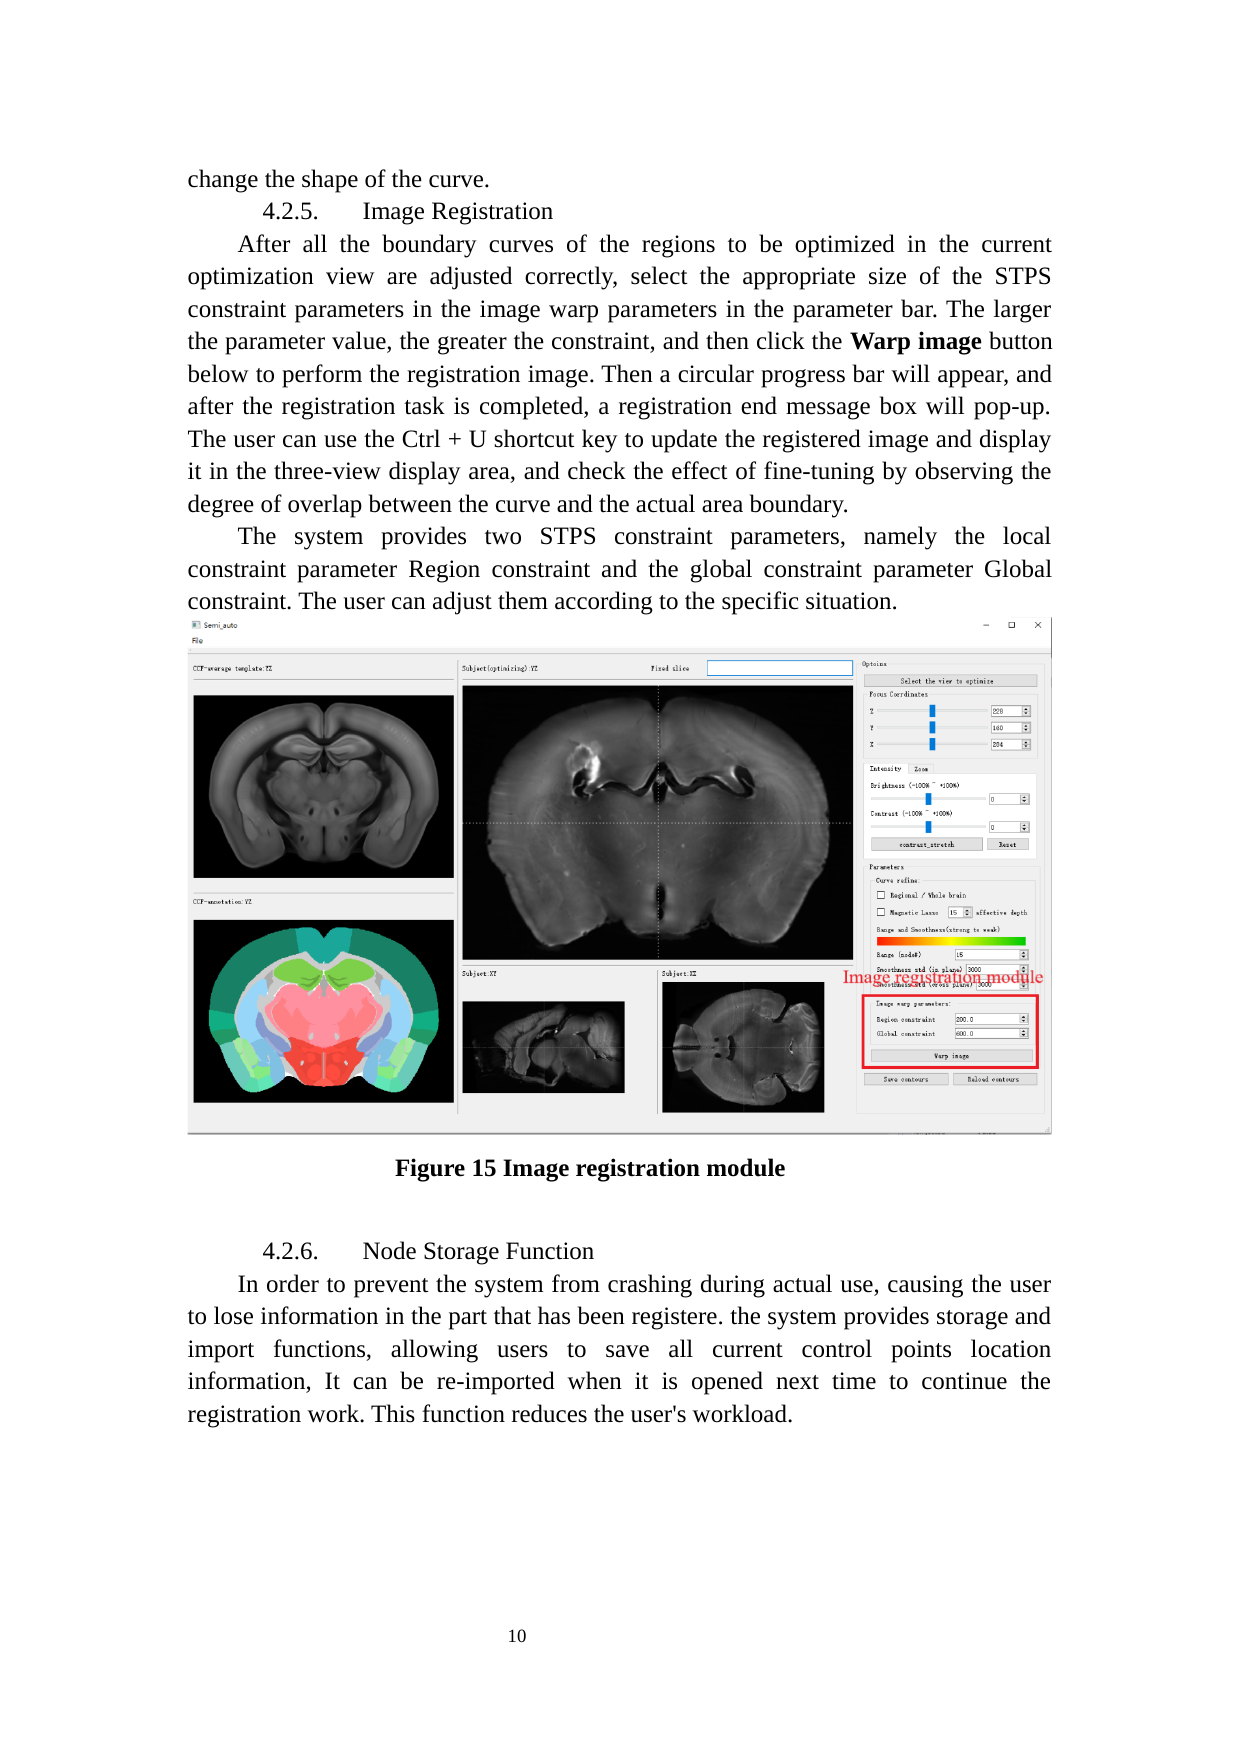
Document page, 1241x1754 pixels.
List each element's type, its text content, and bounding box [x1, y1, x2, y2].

subtitle Node Storage Function [262, 1234, 1053, 1267]
text After all the boundary curves of the regions to be optimized in the current optimization view are adjusted correctly, select the appropriate size of the STPS constraint parameters in the image warp parameters in the parameter bar. The larger the parameter value, the greater the constraint, and then click the Warp image button below to perform the registration image. Then a circular progress bar will appear, and after the registration task is completed, a registration end message box will pop-up. The user can use the Ctrl + U shortcut key to update the registered image and display it in the three-view display area, and check the effect of fine-tuning by observing the degree of overlap between the curve and the actual area boundary. [187, 227, 1053, 519]
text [187, 162, 1053, 194]
text In order to prevent the system from crashing during actual use, causing the user to lose information in the part that has been registere. the system provides storage and import functions, allowing users to save all current control points location information, It can be re-imported when it is opened next time to continue the registration work. This function reduces the user's workload. [187, 1267, 1053, 1429]
text The system provides two STPS constraint parameters, namely the local constraint parameter Region constraint and the global constraint parameter Global constraint. The user can adjust them according to the specific situation. [187, 519, 1053, 617]
subtitle Image Registration [262, 194, 1053, 227]
picture [187, 617, 1052, 1135]
